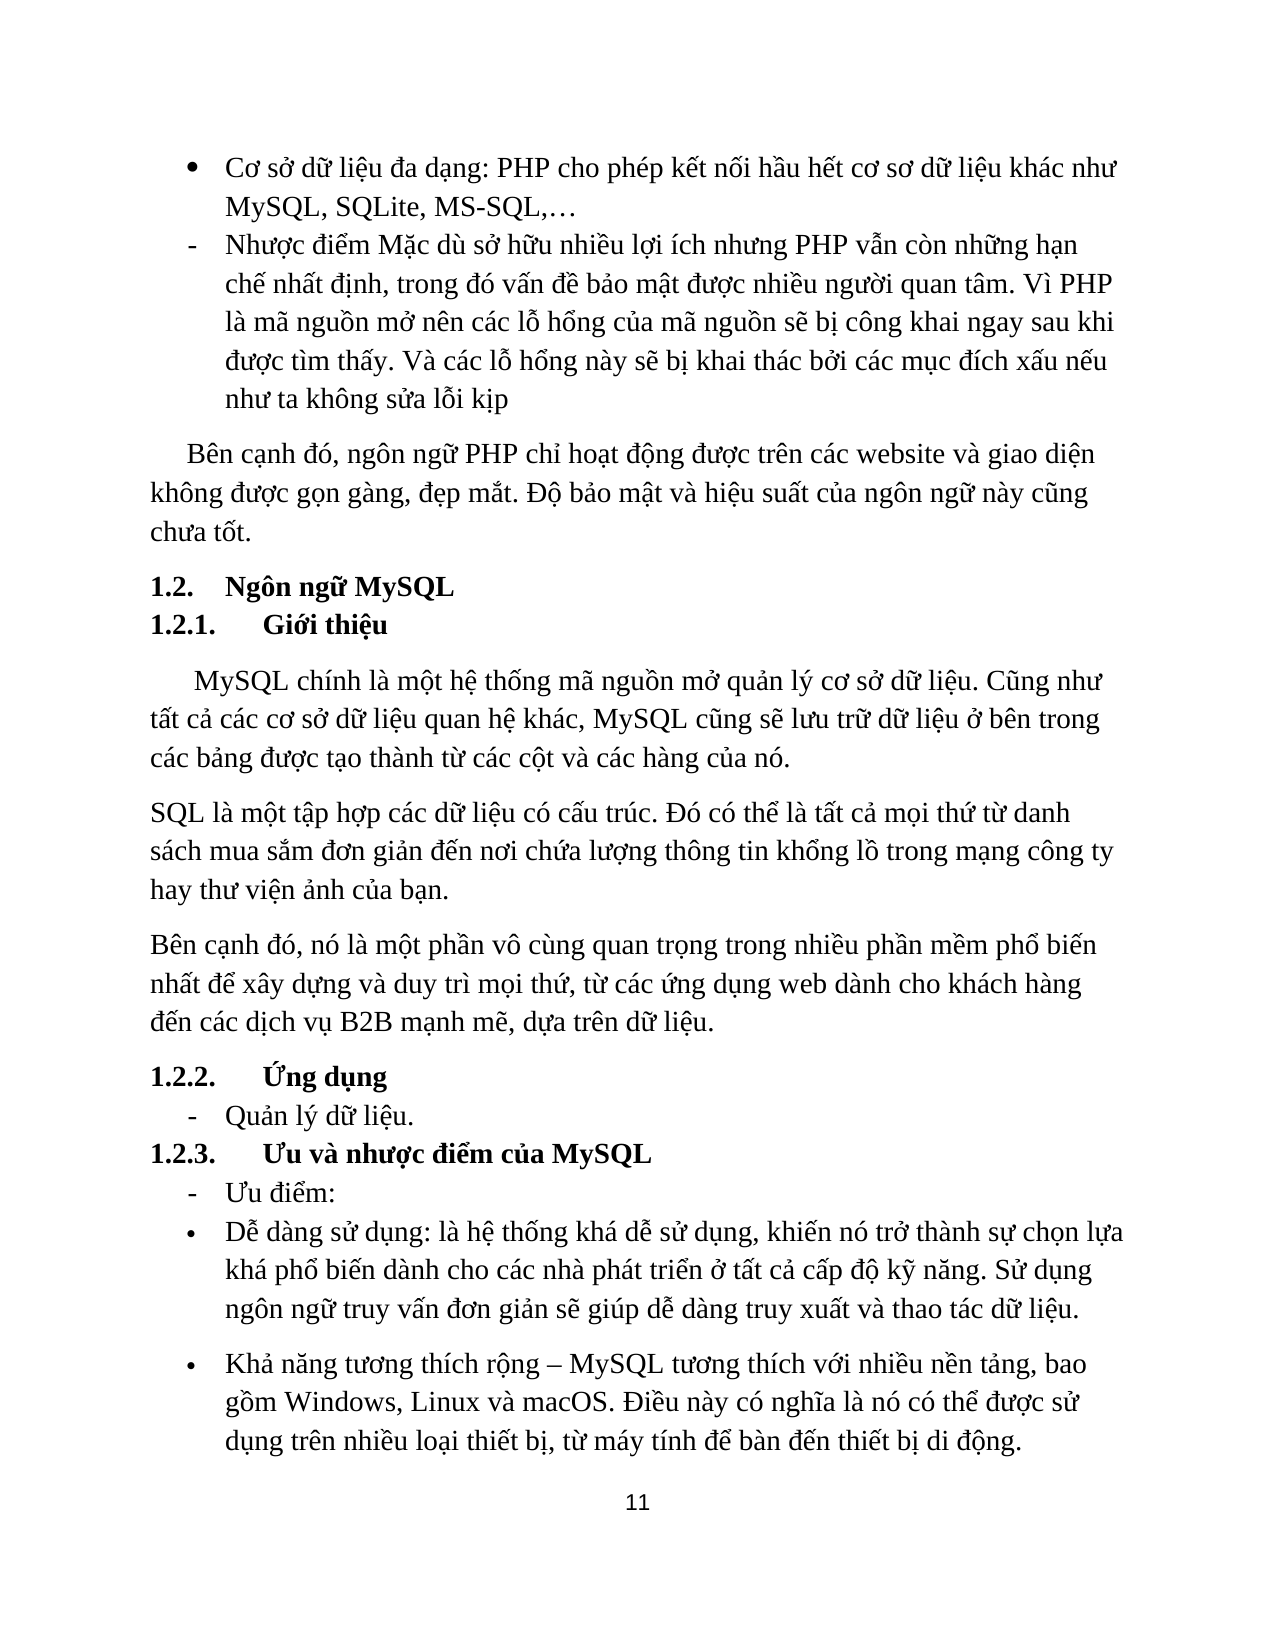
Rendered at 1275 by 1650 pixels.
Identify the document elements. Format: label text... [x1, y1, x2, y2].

list Cơ sở dữ liệu đa dạng: PHP cho phép kết nối hầu hết cơ sơ dữ liệu khác như MySQL, SQLite, MS-SQL,… [187, 150, 1125, 222]
text Bên cạnh đó, nó là một phần vô cùng quan trọng trong nhiều phần mềm phổ biến nhất để xây dựng và duy trì mọi thứ, từ các ứng dụng web dành cho khách hàng đến các dịch vụ B2B mạnh mẽ, dựa trên dữ liệu. [150, 927, 1125, 1038]
list Ưu và nhược điểm của MySQL [150, 1137, 1125, 1170]
list Khả năng tương thích rộng – MySQL tương thích với nhiều nền tảng, bao gồm Windows, Linux và macOS. Điều này có nghĩa là nó có thể được sử dụng trên nhiều loại thiết bị, từ máy tính để bàn đến thiết bị di động. [187, 1346, 1125, 1457]
text Bên cạnh đó, ngôn ngữ PHP chỉ hoạt động được trên các website và giao diện không được gọn gàng, đẹp mắt. Độ bảo mật và hiệu suất của ngôn ngữ này cũng chưa tốt. [150, 437, 1125, 547]
list Ngôn ngữ MySQL [150, 569, 1125, 602]
text SQL là một tập hợp các dữ liệu có cấu trúc. Đó có thể là tất cả mọi thứ từ danh sách mua sắm đơn giản đến nơi chứa lượng thông tin khổng lồ trong mạng công ty hay thư viện ảnh của bạn. [150, 795, 1125, 906]
list Quản lý dữ liệu. [187, 1098, 1125, 1132]
list Dễ dàng sử dụng: là hệ thống khá dễ sử dụng, khiến nó trở thành sự chọn lựa khá phổ biến dành cho các nhà phát triển ở tất cả cấp độ kỹ năng. Sử dụng ngôn ngữ truy vấn đơn giản sẽ giúp dễ dàng truy xuất và thao tác dữ liệu. [187, 1214, 1125, 1324]
list Giới thiệu [150, 607, 1125, 641]
list Nhược điểm Mặc dù sở hữu nhiều lợi ích nhưng PHP vẫn còn những hạn chế nhất định, trong đó vấn đề bảo mật được nhiều người quan tâm. Vì PHP là mã nguồn mở nên các lỗ hổng của mã nguồn sẽ bị công khai ngay sau khi được tìm thấy. Và các lỗ hổng này sẽ bị khai thác bởi các mục đích xấu nếu như ta không sửa lỗi kịp [187, 227, 1125, 415]
text MySQL chính là một hệ thống mã nguồn mở quản lý cơ sở dữ liệu. Cũng như tất cả các cơ sở dữ liệu quan hệ khác, MySQL cũng sẽ lưu trữ dữ liệu ở bên trong các bảng được tạo thành từ các cột và các hàng của nó. [150, 663, 1125, 773]
list Ứng dụng [150, 1059, 1125, 1093]
list Ưu điểm: [187, 1175, 1125, 1209]
